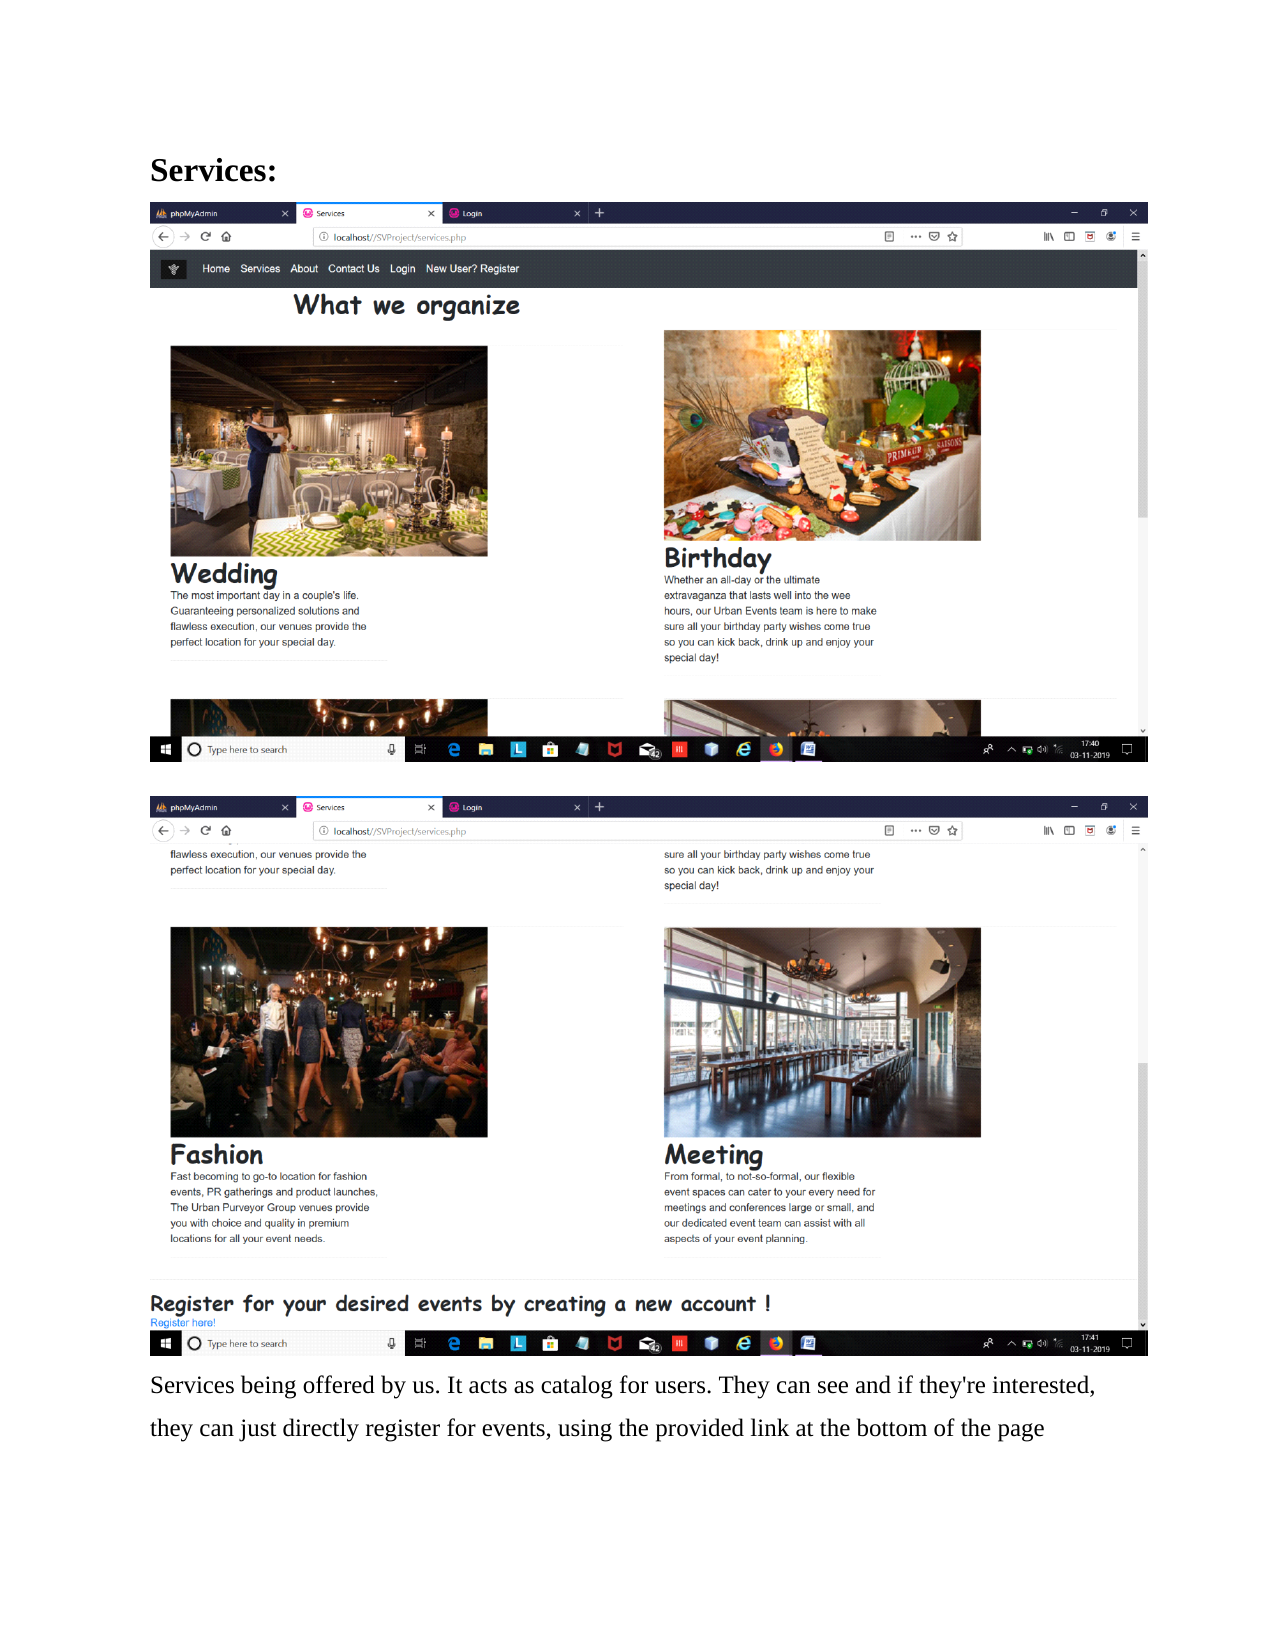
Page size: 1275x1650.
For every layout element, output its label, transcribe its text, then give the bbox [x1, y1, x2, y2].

picture [150, 202, 1148, 762]
text Services being offered by us. It acts as catalog for users. They can see and if they're interested, they can just directly register for events, using the provided link at the bottom of the page [150, 1356, 1125, 1442]
picture [150, 796, 1148, 1356]
text Services: [150, 150, 1125, 202]
